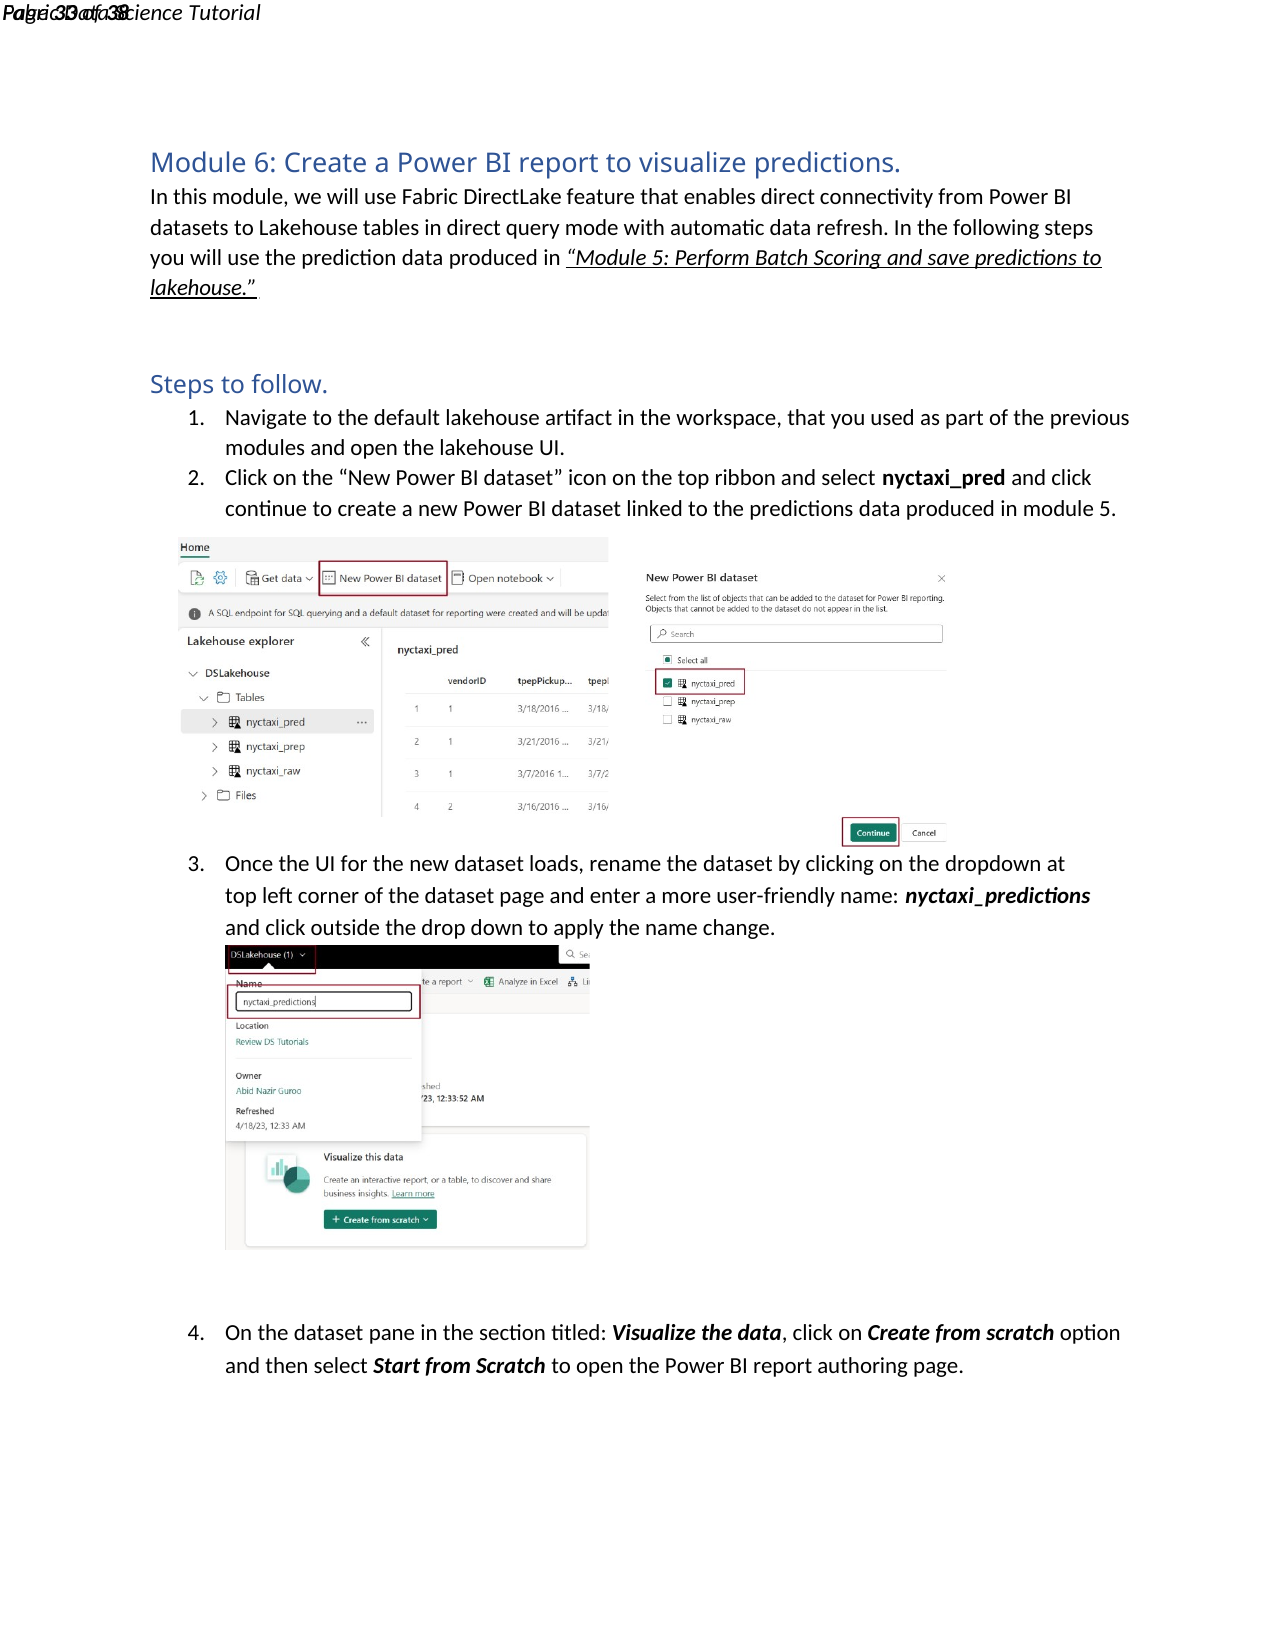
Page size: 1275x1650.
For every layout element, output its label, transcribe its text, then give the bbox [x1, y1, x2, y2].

text In this module, we will use Fabric DirectLake feature that enables direct connectivity from Power BI datasets to Lakehouse tables in direct query mode with automatic data refresh. In the following steps you will use the prediction data produced in “Module 5: Perform Batch Scoring and save predictions to lakehouse.” [150, 182, 1121, 301]
picture [178, 537, 609, 817]
subtitle Steps to follow. [150, 367, 1210, 401]
list Navigate to the default lakehouse artifact in the workspace, that you used as part of the previous modules and open the lakehouse UI. [187, 403, 1130, 461]
list On the dataset pane in the section titled: Visualize the data, click on Create from scratch option and then select Start from Scratch to open the Power BI report authoring page. [187, 1318, 1121, 1379]
subtitle Module 6: Create a Power BI report to visualize predictions. [150, 143, 1210, 180]
picture [225, 945, 590, 1250]
picture [645, 572, 947, 847]
list Click on the “New Power BI dataset” icon on the top ribbon and select nyctaxi_pred and click continue to create a new Power BI dataset linked to the predictions data produced in module 5. [187, 463, 1117, 522]
